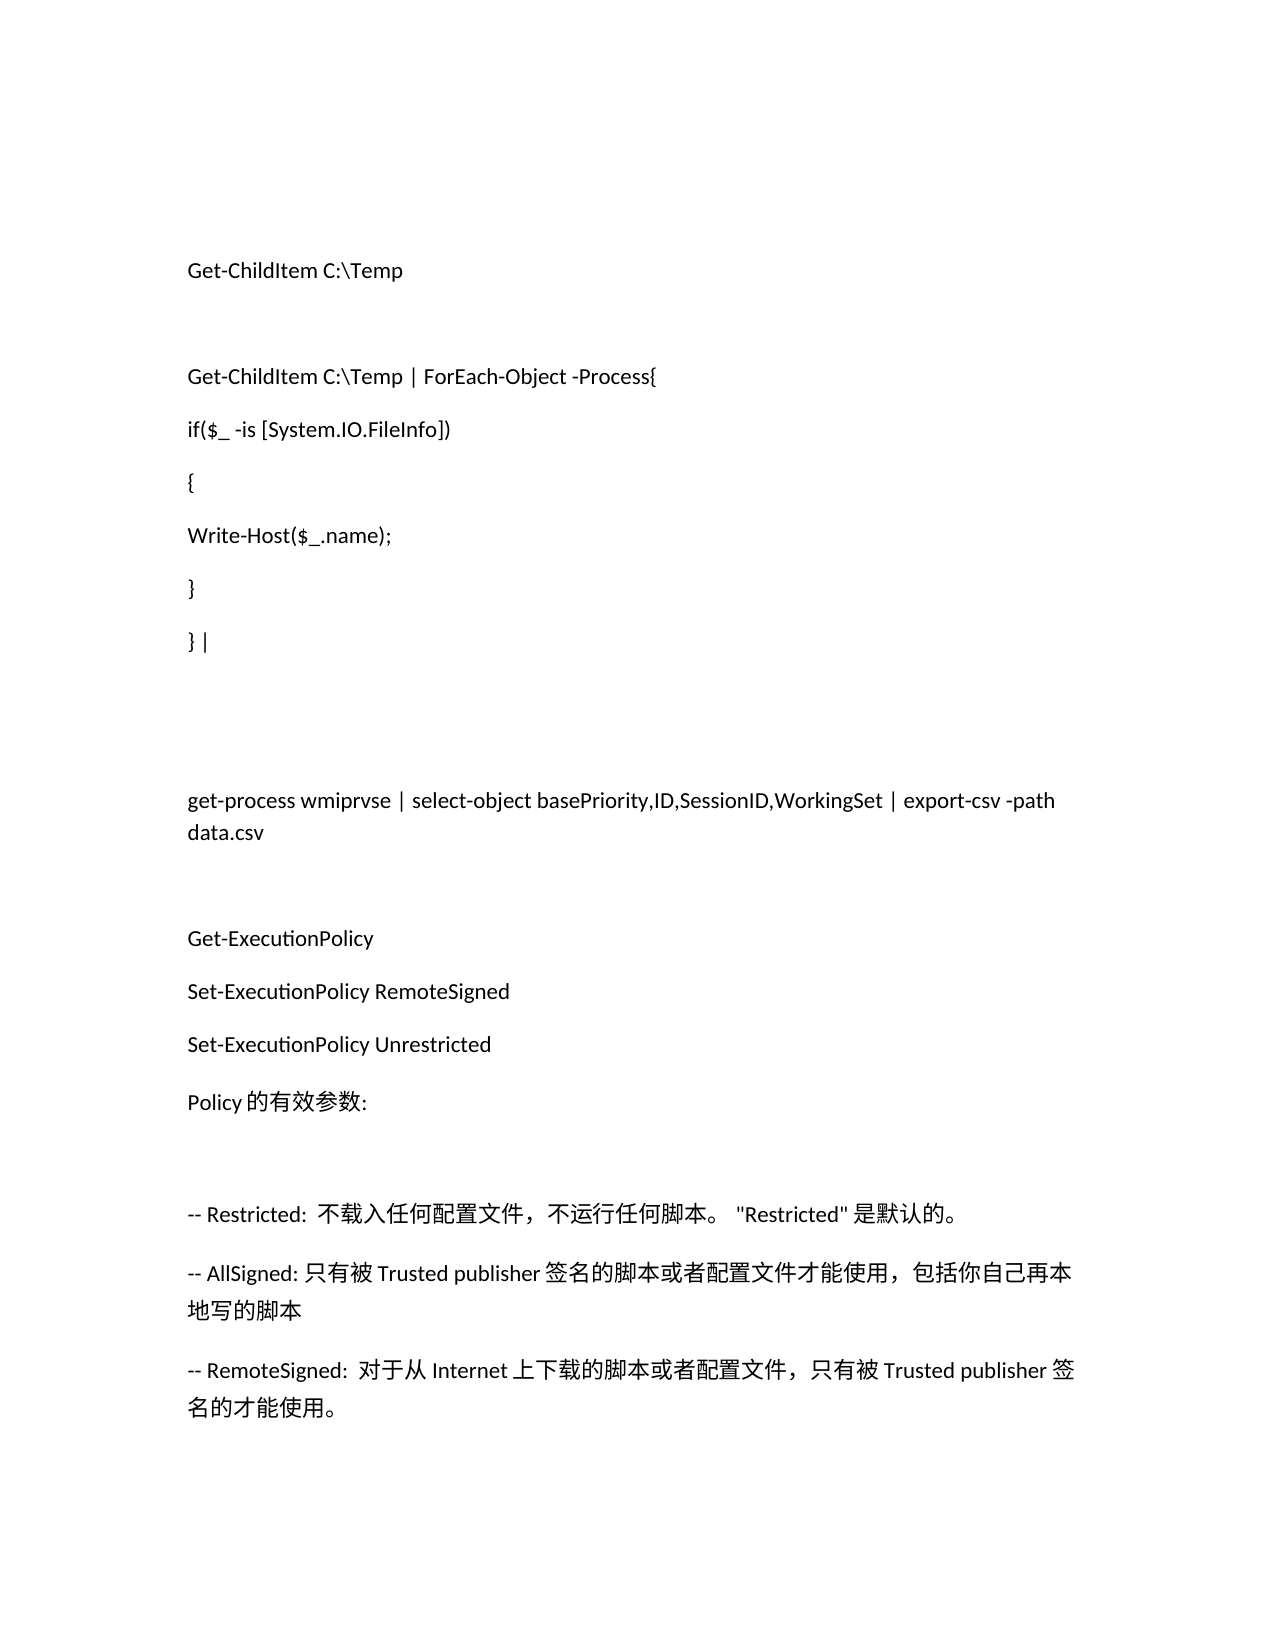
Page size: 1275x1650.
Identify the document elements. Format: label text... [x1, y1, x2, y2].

text Get-ChildItem C:\Temp | ForEach-Object -Process{ [187, 362, 1087, 390]
text -- AllSigned: 只有被Trusted publisher签名的脚本或者配置文件才能使用，包括你自己再本地写的脚本 [187, 1254, 1087, 1326]
text Get-ChildItem C:\Temp [187, 256, 1087, 284]
text -- RemoteSigned: 对于从Internet上下载的脚本或者配置文件，只有被Trusted publisher签名的才能使用。 [187, 1352, 1087, 1423]
text if($_ -is [System.IO.FileInfo]) [187, 415, 1087, 443]
text } | [187, 627, 1087, 655]
text Write-Host($_.name); [187, 521, 1087, 549]
text } [187, 574, 1087, 602]
text { [187, 468, 1087, 496]
text Get-ExecutionPolicy [187, 924, 1087, 952]
text Policy的有效参数: [187, 1083, 1087, 1117]
text Set-ExecutionPolicy Unrestricted [187, 1031, 1087, 1058]
text -- Restricted: 不载入任何配置文件，不运行任何脚本。 "Restricted" 是默认的。 [187, 1196, 1087, 1229]
text Set-ExecutionPolicy RemoteSigned [187, 977, 1087, 1006]
text get-process wmiprvse | select-object basePriority,ID,SessionID,WorkingSet | export-csv -path data.csv [187, 786, 1087, 846]
